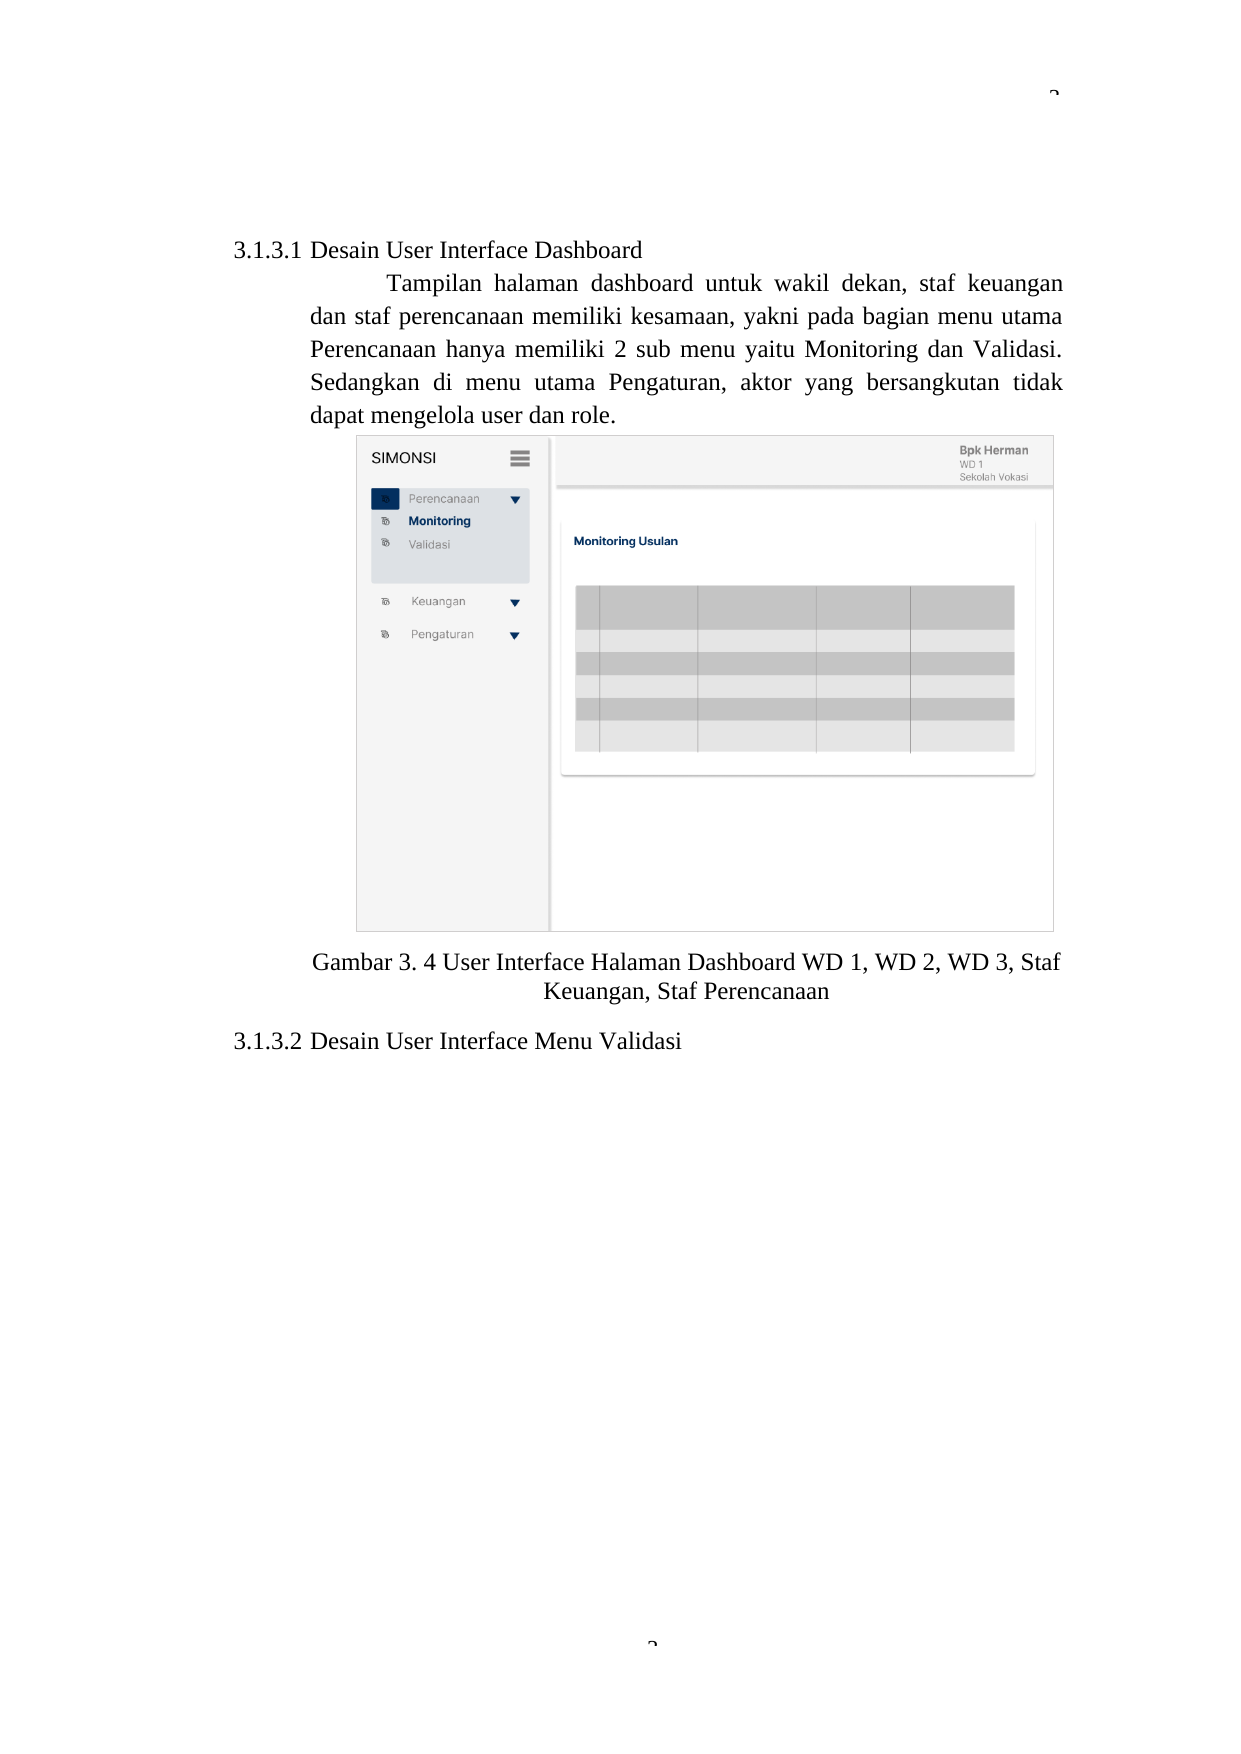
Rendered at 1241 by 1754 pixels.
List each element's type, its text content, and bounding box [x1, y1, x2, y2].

list Desain User Interface Dashboard [233, 235, 1107, 264]
picture [357, 436, 1053, 931]
list Desain User Interface Menu Validasi [233, 1026, 1107, 1054]
text Gambar 3. 4 User Interface Halaman Dashboard WD 1, WD 2, WD 3, Staf Keuangan, Staf Perencanaan [312, 947, 1063, 1005]
text Tampilan halaman dashboard untuk wakil dekan, staf keuangan dan staf perencanaan memiliki kesamaan, yakni pada bagian menu utama Perencanaan hanya memiliki 2 sub menu yaitu Monitoring dan Validasi. Sedangkan di menu utama Pengaturan, aktor yang bersangkutan tidak dapat mengelola user dan role. [310, 268, 1063, 429]
